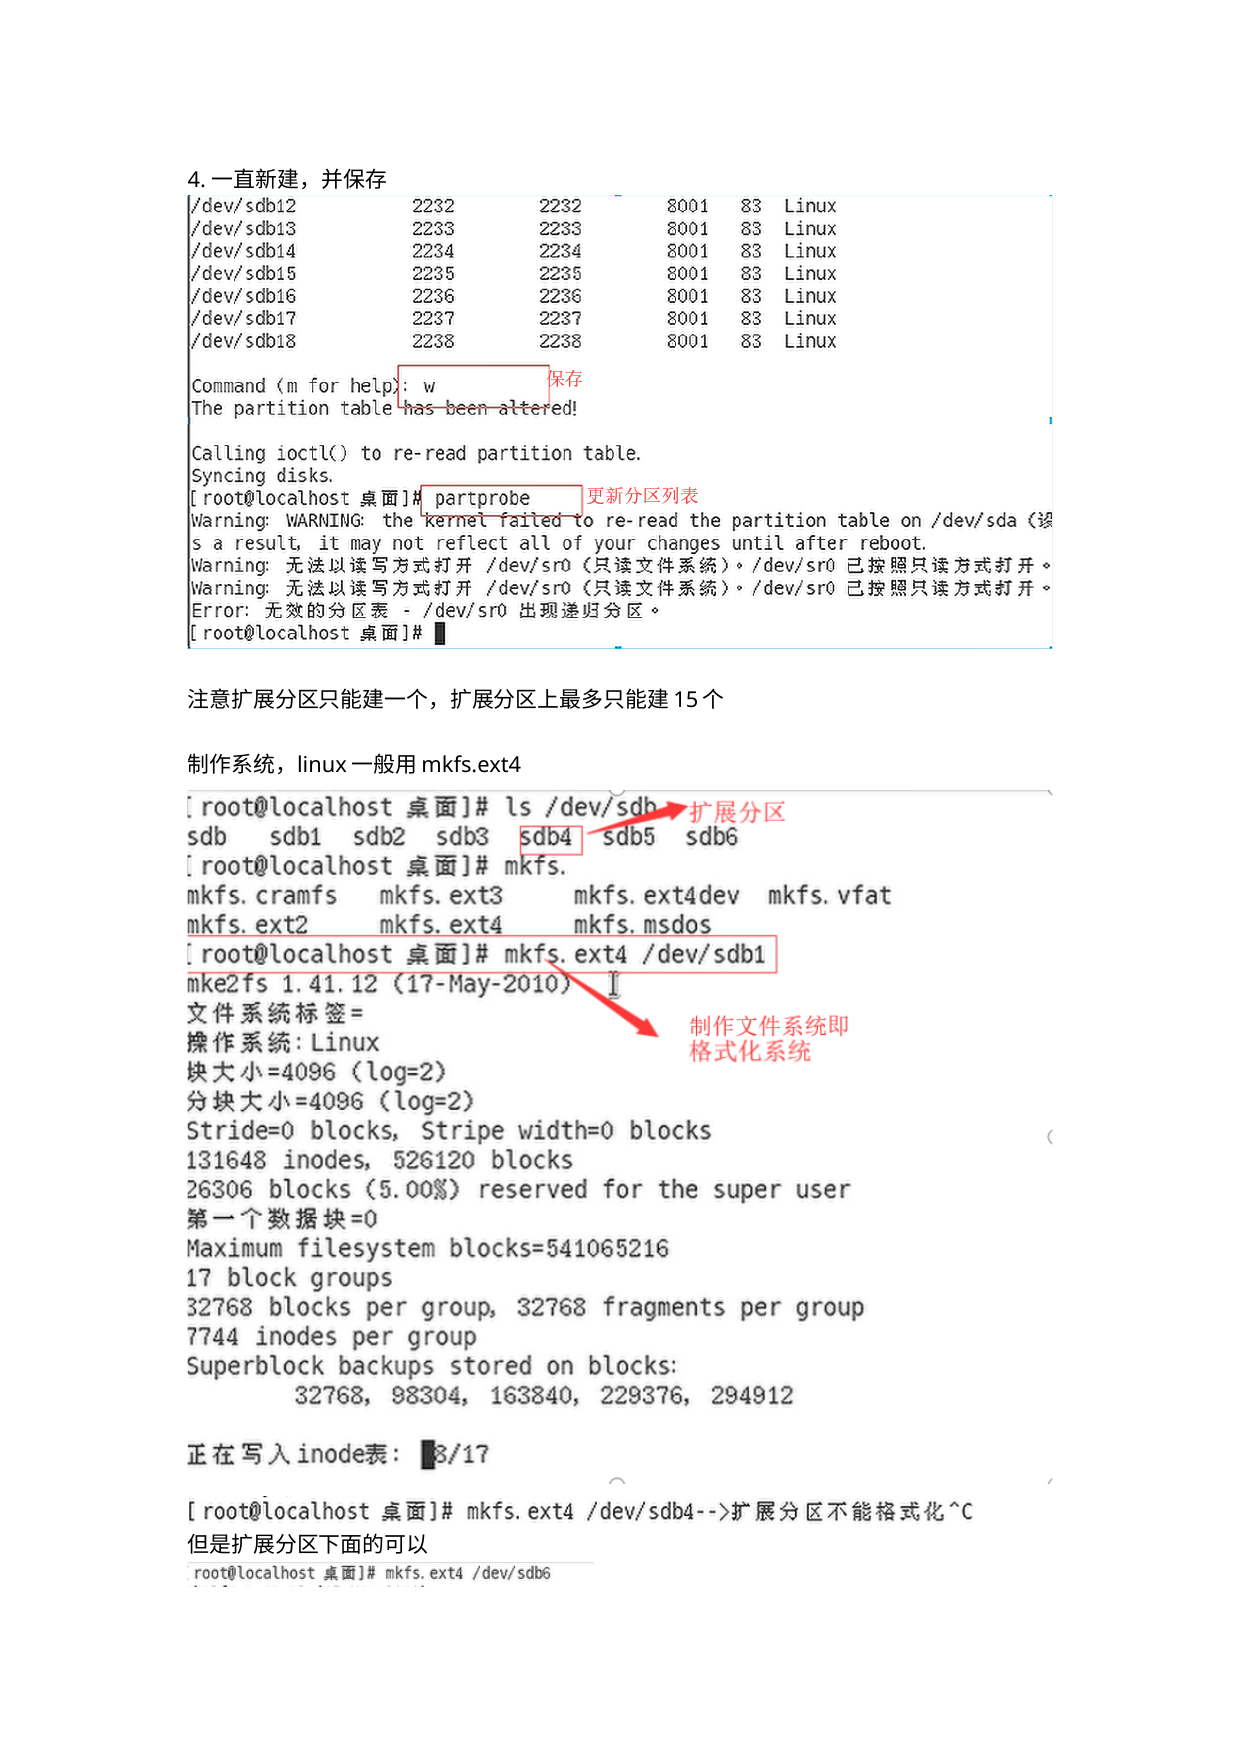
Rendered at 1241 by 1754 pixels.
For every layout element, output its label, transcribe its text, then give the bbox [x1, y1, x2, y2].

picture [187, 1496, 1053, 1525]
list 制作系统，linux一般用mkfs.ext4 [187, 747, 1053, 779]
list 但是扩展分区下面的可以 [187, 1527, 1053, 1559]
list 注意扩展分区只能建一个，扩展分区上最多只能建15个 [187, 682, 1053, 714]
list 一直新建，并保存 [187, 162, 1053, 194]
picture [187, 195, 1053, 649]
picture [187, 1562, 594, 1587]
picture [187, 790, 1053, 1484]
